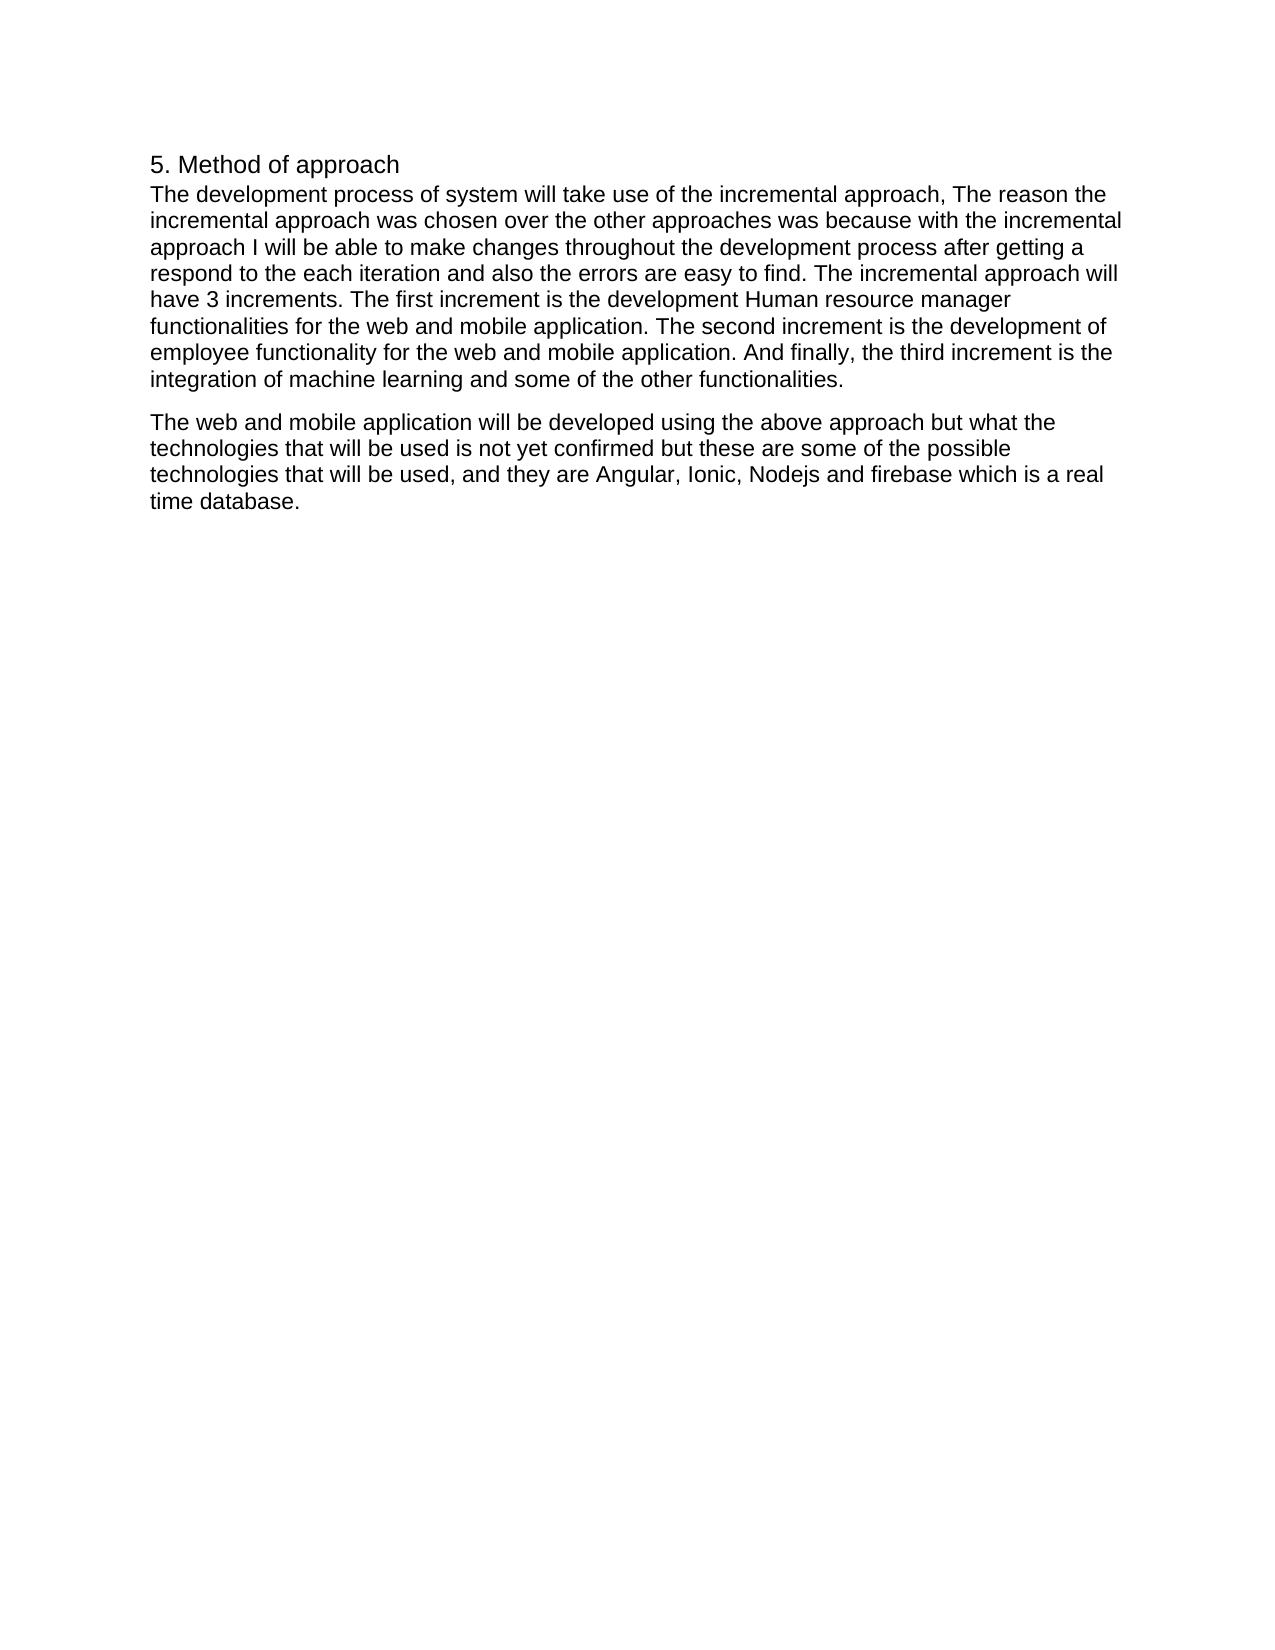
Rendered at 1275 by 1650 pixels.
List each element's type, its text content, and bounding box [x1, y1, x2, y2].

text The development process of system will take use of the incremental approach, The reason the incremental approach was chosen over the other approaches was because with the incremental approach I will be able to make changes throughout the development process after getting a respond to the each iteration and also the errors are easy to find. The incremental approach will have 3 increments. The first increment is the development Human resource manager functionalities for the web and mobile application. The second increment is the development of employee functionality for the web and mobile application. And finally, the third increment is the integration of machine learning and some of the other functionalities. [150, 181, 1125, 392]
subtitle 5. Method of approach [150, 150, 1125, 179]
text The web and mobile application will be developed using the above approach but what the technologies that will be used is not yet confirmed but these are some of the possible technologies that will be used, and they are Angular, Ionic, Nodejs and firebase which is a real time database. [150, 408, 1125, 514]
